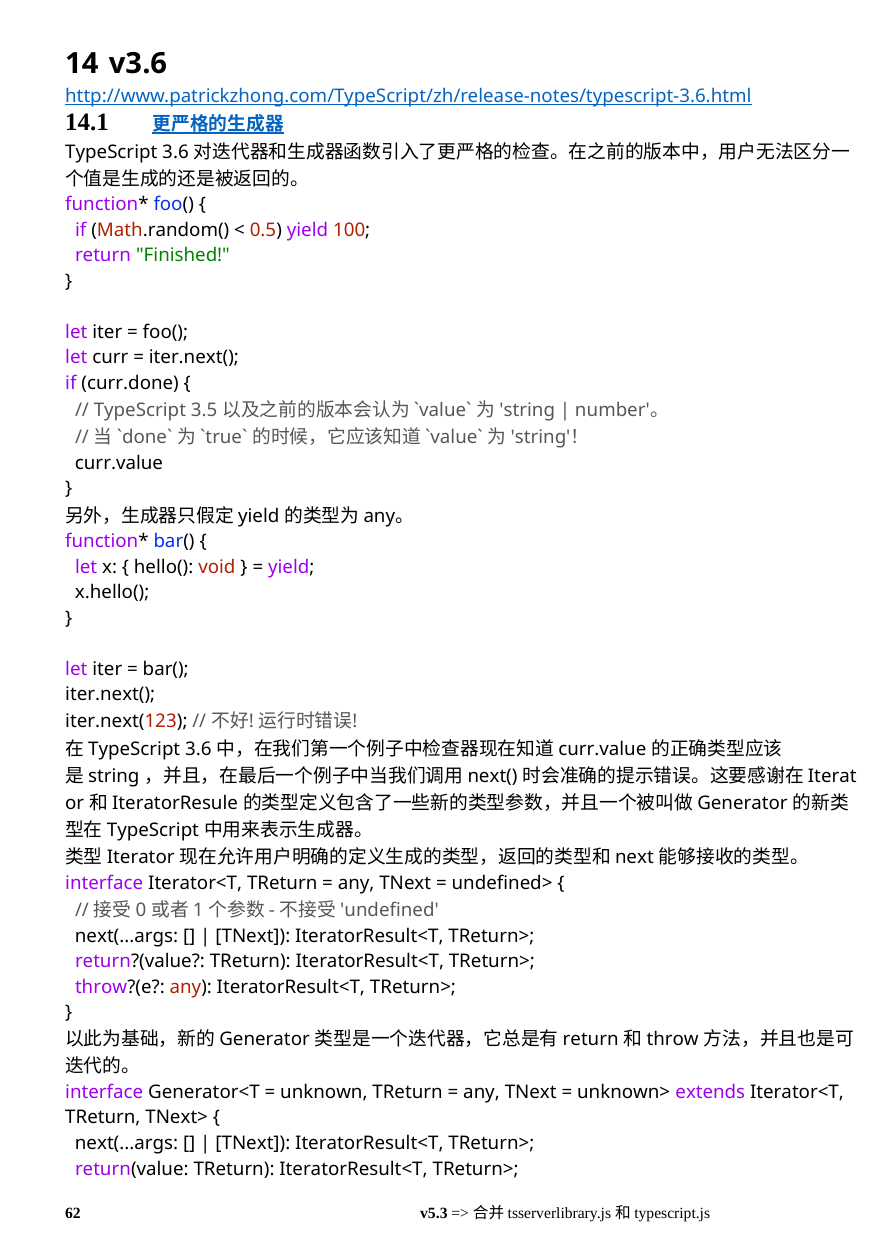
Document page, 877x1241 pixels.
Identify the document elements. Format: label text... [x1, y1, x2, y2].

subtitle 更严格的生成器 [65, 107, 859, 136]
text x.hello(); [65, 578, 859, 604]
text TypeScript 3.6 对迭代器和生成器函数引入了更严格的检查。在之前的版本中，用户无法区分一个值是生成的还是被返回的。 [65, 136, 859, 191]
text 以此为基础，新的 Generator 类型是一个迭代器，它总是有 return 和 throw 方法，并且也是可迭代的。 [65, 1024, 859, 1078]
text return "Finished!" [65, 242, 859, 267]
text 另外，生成器只假定 yield 的类型为 any。 [65, 500, 859, 527]
text 在 TypeScript 3.6 中，在我们第一个例子中检查器现在知道 curr.value 的正确类型应该是 string ，并且，在最后一个例子中当我们调用 next() 时会准确的提示错误。这要感谢在 Iterator 和 IteratorResule 的类型定义包含了一些新的类型参数，并且一个被叫做 Generator 的新类型在 TypeScript 中用来表示生成器。 [65, 733, 859, 842]
text if (curr.done) { [65, 369, 859, 395]
text // TypeScript 3.5 以及之前的版本会认为 `value` 为 'string | number'。 [65, 395, 859, 422]
text return?(value?: TReturn): IteratorResult<T, TReturn>; [65, 947, 859, 973]
text } [65, 267, 859, 293]
text curr.value [65, 449, 859, 475]
text http://www.patrickzhong.com/TypeScript/zh/release-notes/typescript-3.6.html [65, 82, 859, 107]
text let iter = bar(); [65, 655, 859, 681]
text } [65, 604, 859, 629]
text } [65, 475, 859, 500]
text throw?(e?: any): IteratorResult<T, TReturn>; [65, 973, 859, 998]
text interface Generator<T = unknown, TReturn = any, TNext = unknown> extends Iterator<T, TReturn, TNext> { [65, 1078, 859, 1129]
text // 当 `done` 为 `true` 的时候，它应该知道 `value` 为 'string'！ [65, 422, 859, 449]
text if (Math.random() < 0.5) yield 100; [65, 216, 859, 242]
text next(...args: [] | [TNext]): IteratorResult<T, TReturn>; [65, 922, 859, 947]
text return(value: TReturn): IteratorResult<T, TReturn>; [65, 1155, 859, 1180]
text iter.next(123); // 不好! 运行时错误! [65, 706, 859, 733]
text let curr = iter.next(); [65, 344, 859, 369]
text // 接受 0 或者 1 个参数 - 不接受 'undefined' [65, 895, 859, 922]
text interface Iterator<T, TReturn = any, TNext = undefined> { [65, 869, 859, 895]
text } [65, 998, 859, 1024]
text let x: { hello(): void } = yield; [65, 553, 859, 578]
text iter.next(); [65, 681, 859, 706]
text 类型 Iterator 现在允许用户明确的定义生成的类型，返回的类型和 next 能够接收的类型。 [65, 842, 859, 869]
text next(...args: [] | [TNext]): IteratorResult<T, TReturn>; [65, 1129, 859, 1155]
subtitle v3.6 [65, 42, 859, 82]
text let iter = foo(); [65, 318, 859, 344]
text function* foo() { [65, 191, 859, 216]
text function* bar() { [65, 527, 859, 553]
